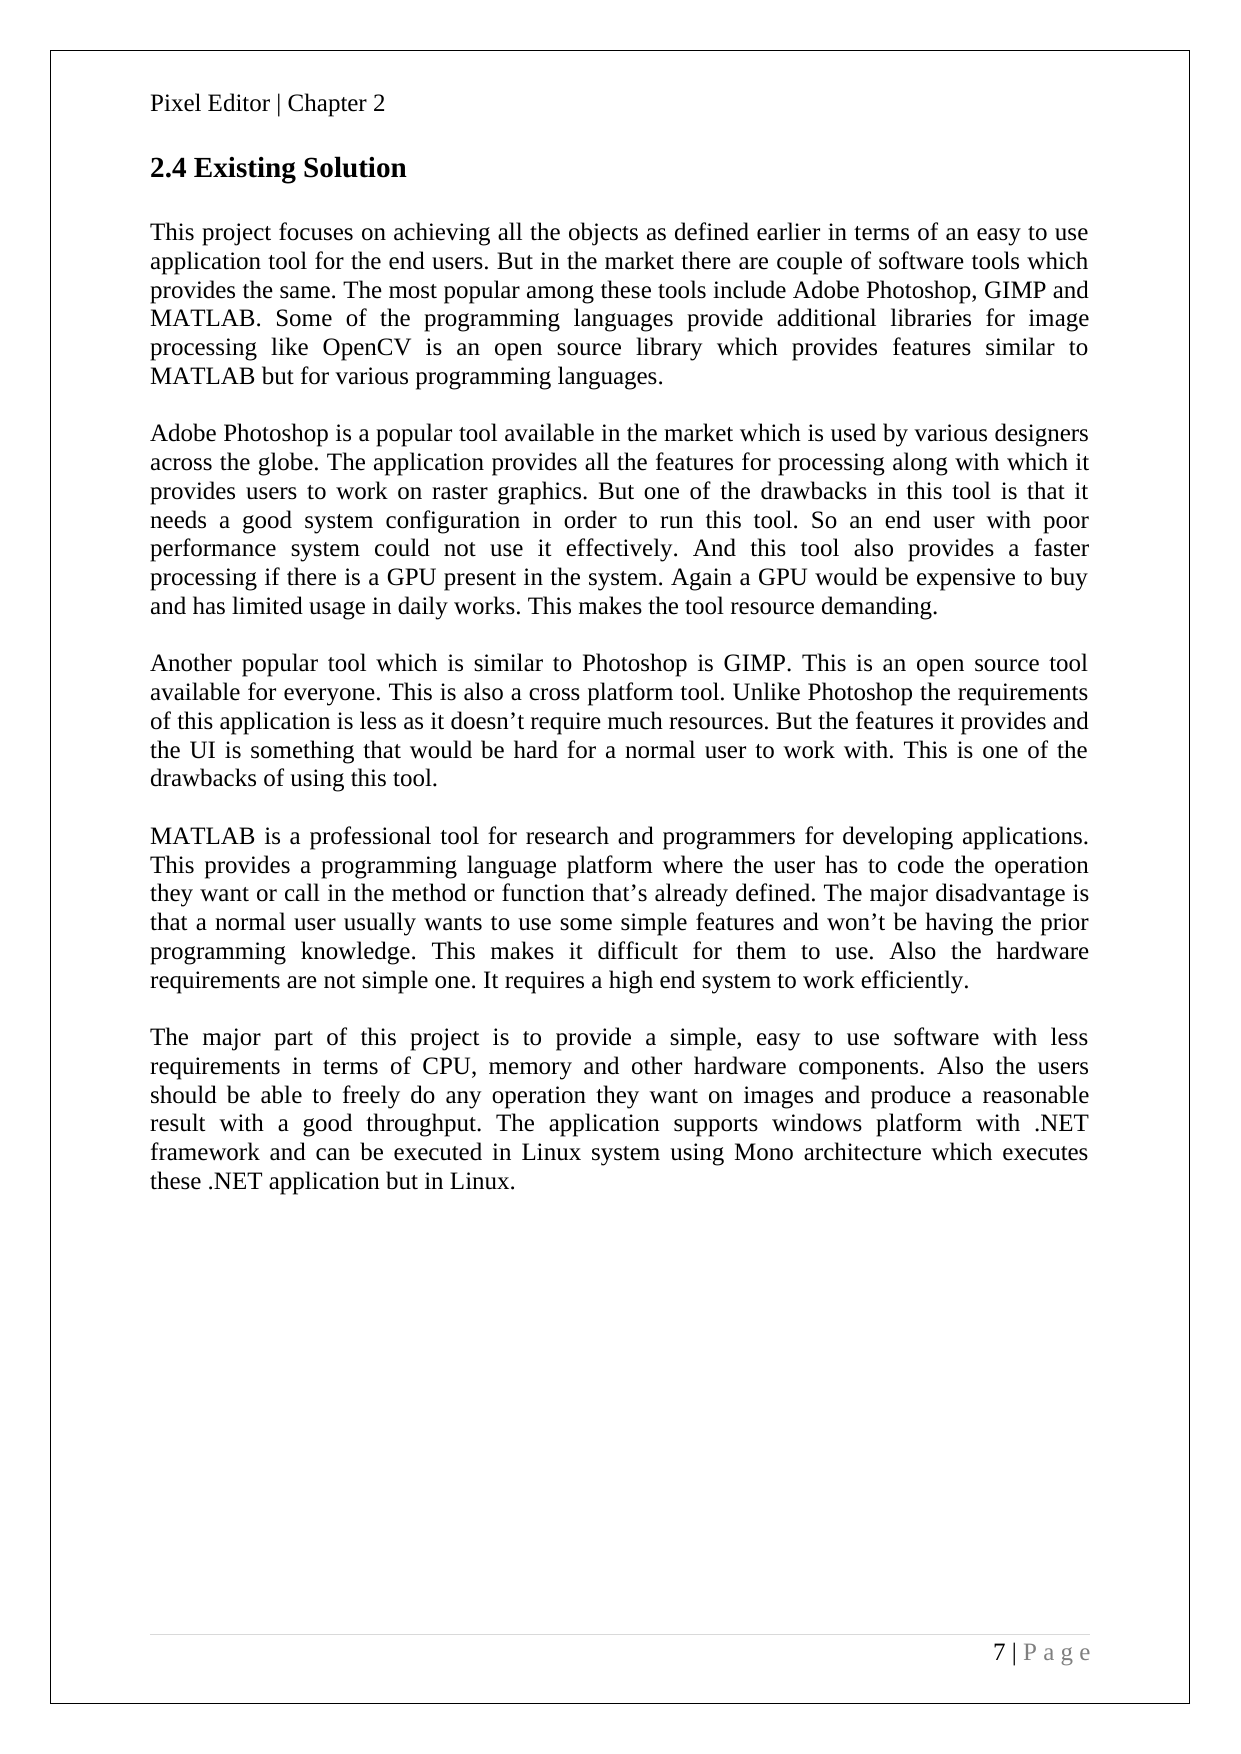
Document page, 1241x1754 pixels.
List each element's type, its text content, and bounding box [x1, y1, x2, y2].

text 2.4 Existing Solution [150, 150, 1090, 184]
text Adobe Photoshop is a popular tool available in the market which is used by various designers across the globe. The application provides all the features for processing along with which it provides users to work on raster graphics. But one of the drawbacks in this tool is that it needs a good system configuration in order to run this tool. So an end user with poor performance system could not use it effectively. And this tool also provides a faster processing if there is a GPU present in the system. Again a GPU would be expensive to buy and has limited usage in daily works. This makes the tool resource demanding. [150, 418, 1090, 620]
text Another popular tool which is similar to Photoshop is GIMP. This is an open source tool available for everyone. This is also a cross platform tool. Unlike Photoshop the requirements of this application is less as it doesn’t require much resources. But the features it provides and the UI is something that would be hard for a normal user to work with. This is one of the drawbacks of using this tool. [150, 648, 1090, 792]
text This project focuses on achieving all the objects as defined earlier in terms of an easy to use application tool for the end users. But in the market there are couple of software tools which provides the same. The most popular among these tools include Adobe Photoshop, GIMP and MATLAB. Some of the programming languages provide additional libraries for image processing like OpenCV is an open source library which provides features similar to MATLAB but for various programming languages. [150, 217, 1090, 390]
text MATLAB is a professional tool for research and programmers for developing applications. This provides a programming language platform where the user has to code the operation they want or call in the method or function that’s already defined. The major disadvantage is that a normal user usually wants to use some simple features and won’t be having the prior programming knowledge. This makes it difficult for them to use. Also the hardware requirements are not simple one. It requires a high end system to work efficiently. [150, 821, 1090, 993]
text The major part of this project is to provide a simple, easy to use software with less requirements in terms of CPU, memory and other hardware components. Also the users should be able to freely do any operation they want on images and produce a reasonable result with a good throughput. The application supports windows platform with .NET framework and can be executed in Linux system using Mono architecture which executes these .NET application but in Linux. [150, 1022, 1090, 1195]
